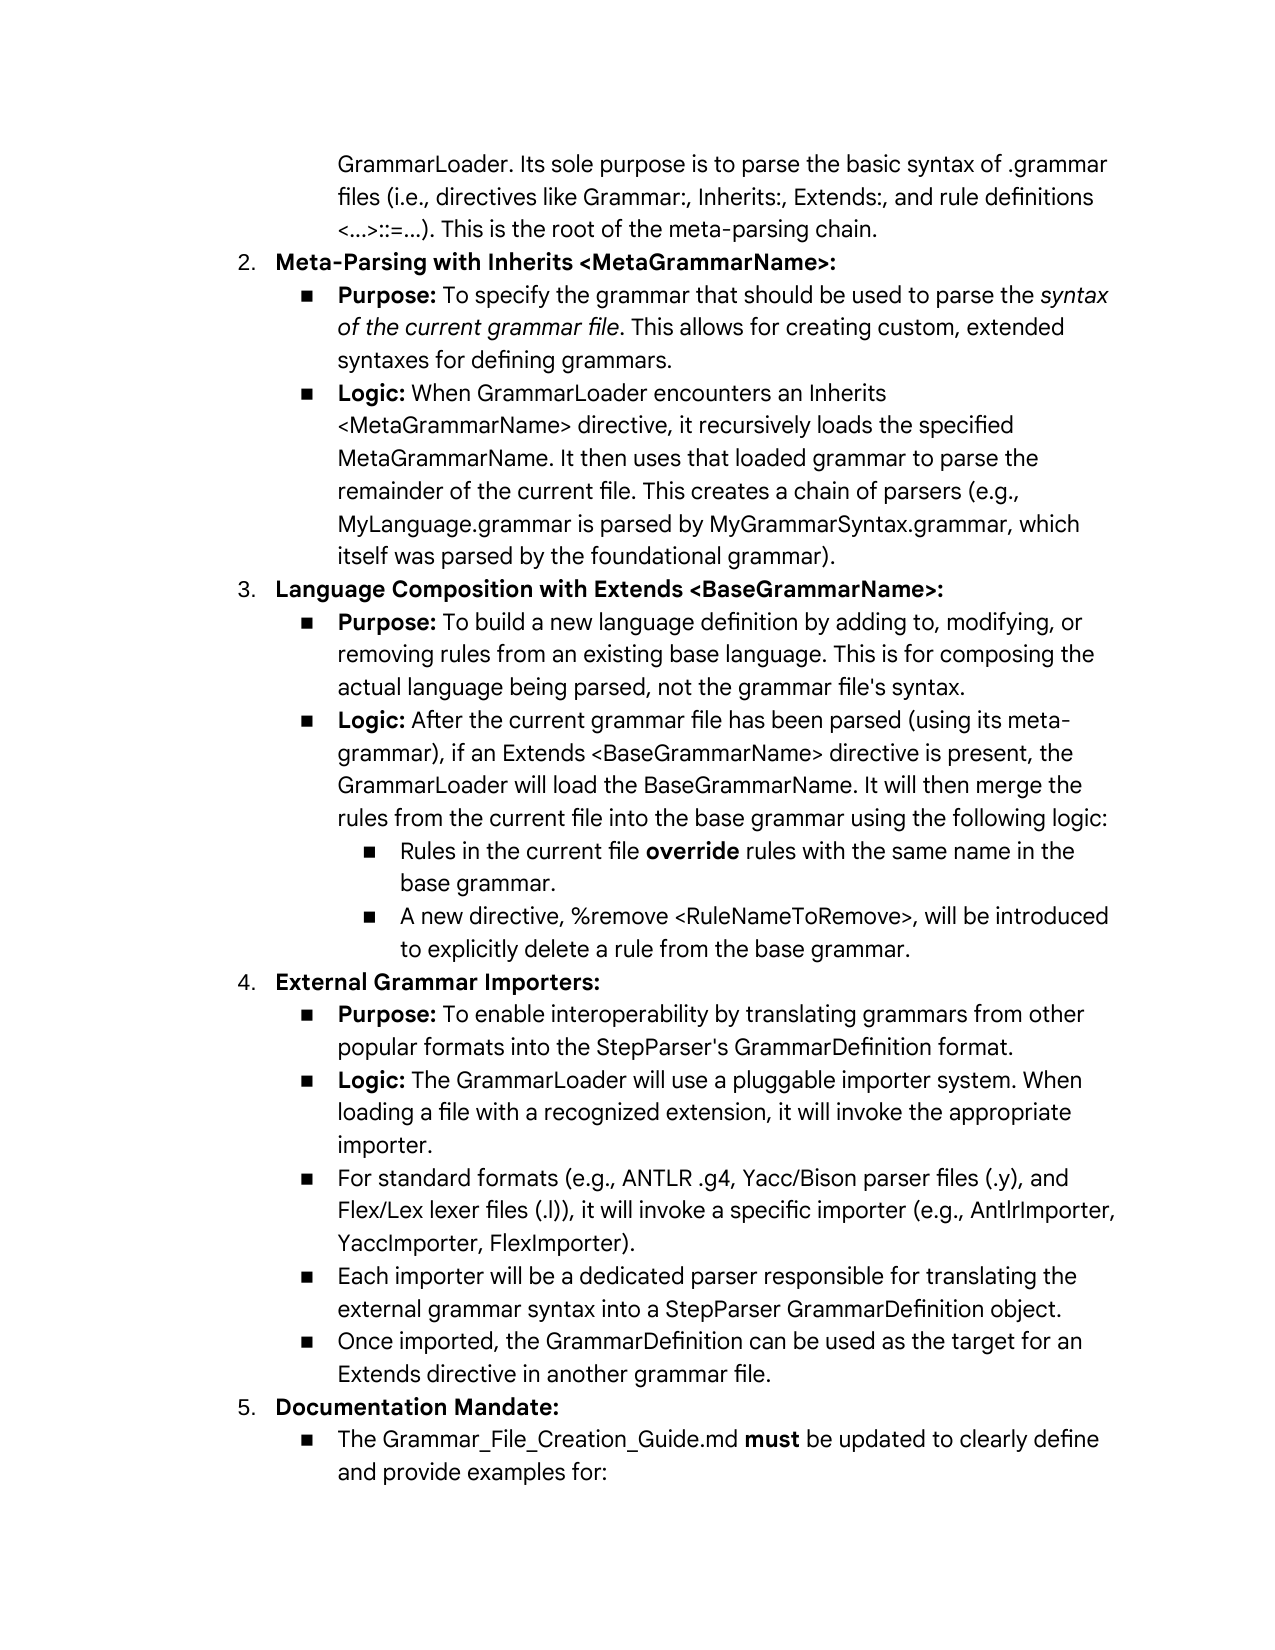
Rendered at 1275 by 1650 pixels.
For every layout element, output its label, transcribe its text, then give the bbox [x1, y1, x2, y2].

list Rules in the current file override rules with the same name in the base grammar. [362, 837, 1125, 898]
list Meta-Parsing with Inherits <MetaGrammarName>: [237, 248, 1125, 277]
list Documentation Mandate: [237, 1393, 1125, 1422]
list External Grammar Importers: [237, 968, 1125, 996]
list For standard formats (e.g., ANTLR .g4, Yacc/Bison parser files (.y), and Flex/Lex lexer files (.l)), it will invoke a specific importer (e.g., AntlrImporter, YaccImporter, FlexImporter). [300, 1164, 1125, 1258]
list Once imported, the GrammarDefinition can be used as the target for an Extends directive in another grammar file. [300, 1327, 1125, 1389]
list Language Composition with Extends <BaseGrammarName>: [237, 575, 1125, 604]
list Purpose: To enable interoperability by translating grammars from other popular formats into the StepParser's GrammarDefinition format. [300, 1000, 1125, 1062]
list Logic: After the current grammar file has been parsed (using its meta-grammar), if an Extends <BaseGrammarName> directive is present, the GrammarLoader will load the BaseGrammarName. It will then merge the rules from the current file into the base grammar using the following logic: [300, 706, 1125, 833]
list The Grammar_File_Creation_Guide.md must be updated to clearly define and provide examples for: [300, 1426, 1125, 1487]
list Logic: The GrammarLoader will use a pluggable importer system. When loading a file with a recognized extension, it will invoke the appropriate importer. [300, 1066, 1125, 1160]
list Purpose: To specify the grammar that should be used to parse the syntax of the current grammar file. This allows for creating custom, extended syntaxes for defining grammars. [300, 281, 1125, 375]
list Purpose: To build a new language definition by adding to, modifying, or removing rules from an existing base language. This is for composing the actual language being parsed, not the grammar file's syntax. [300, 608, 1125, 702]
list Logic: When GrammarLoader encounters an Inherits <MetaGrammarName> directive, it recursively loads the specified MetaGrammarName. It then uses that loaded grammar to parse the remainder of the current file. This creates a chain of parsers (e.g., MyLanguage.grammar is parsed by MyGrammarSyntax.grammar, which itself was parsed by the foundational grammar). [300, 379, 1125, 571]
list A new directive, %remove <RuleNameToRemove>, will be introduced to explicitly delete a rule from the base grammar. [362, 902, 1125, 964]
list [300, 150, 1125, 244]
list Each importer will be a dedicated parser responsible for translating the external grammar syntax into a StepParser GrammarDefinition object. [300, 1262, 1125, 1323]
